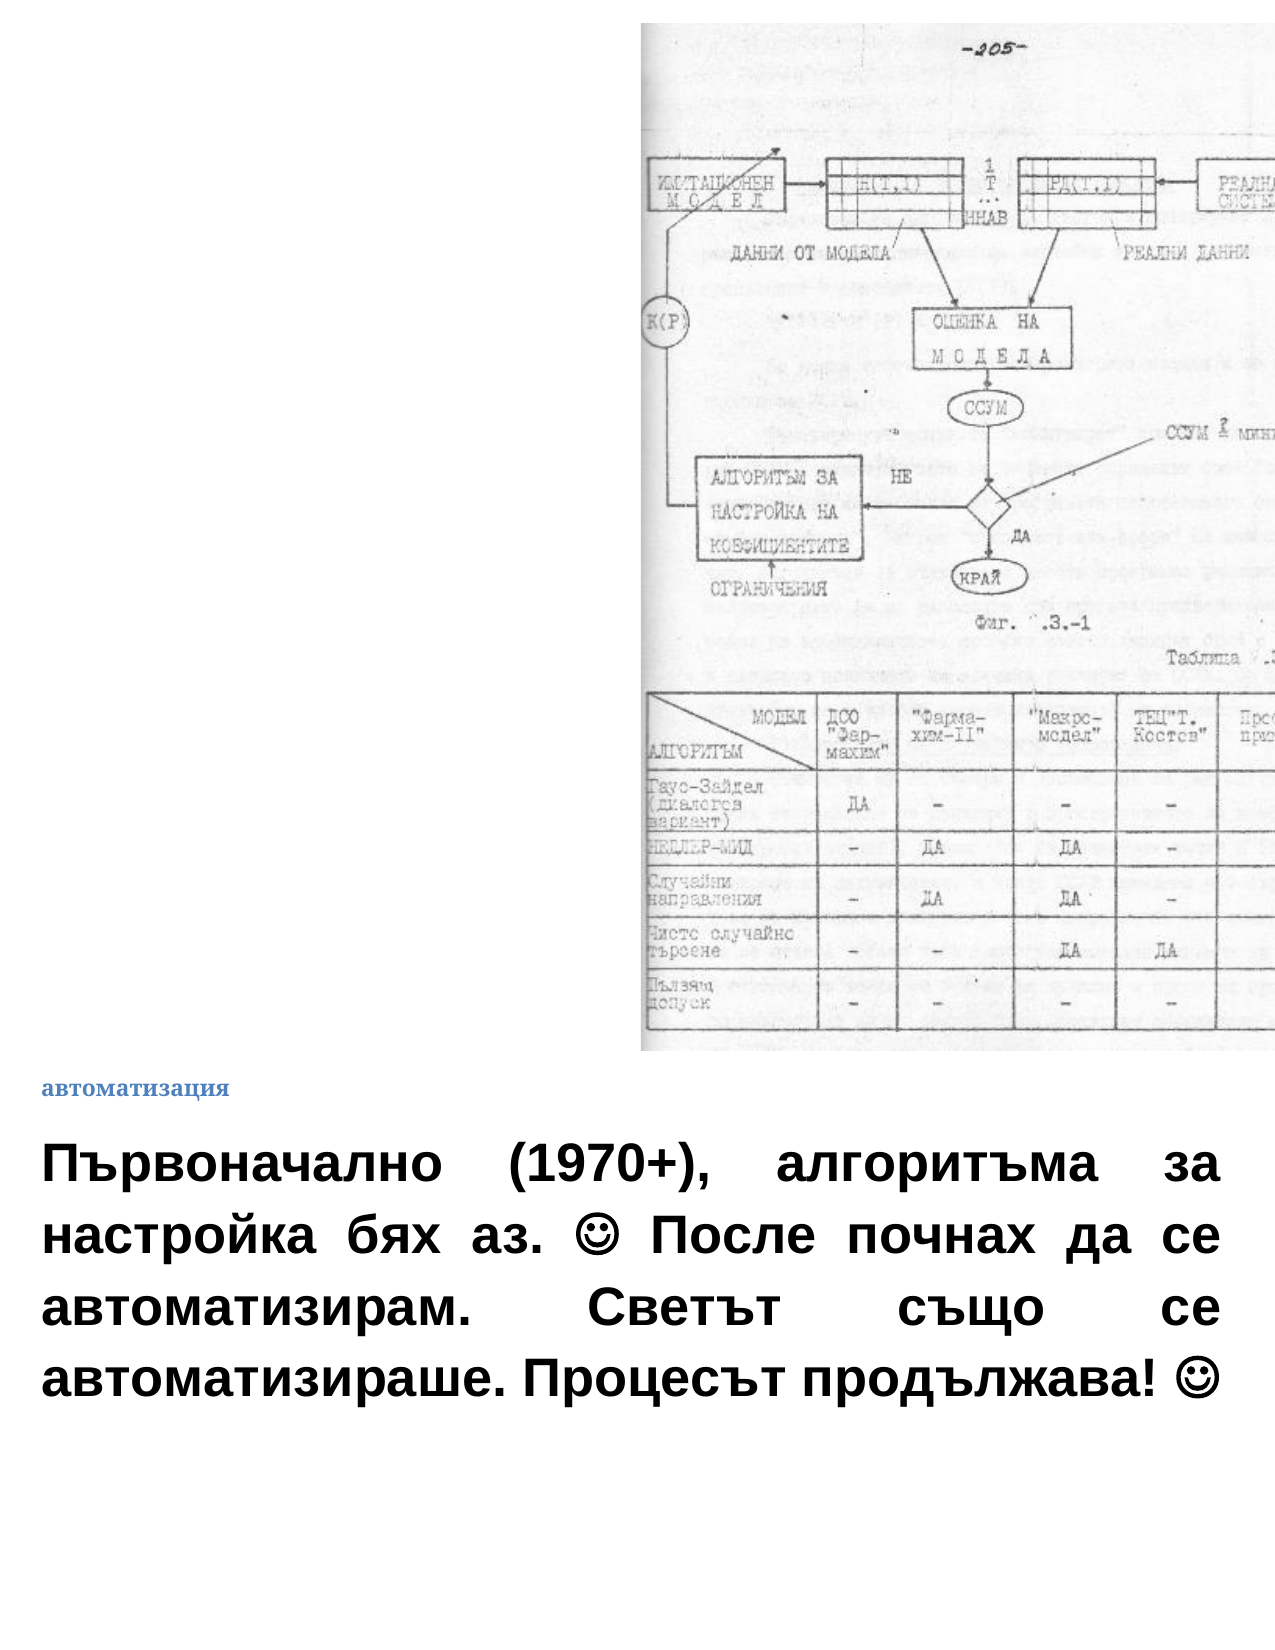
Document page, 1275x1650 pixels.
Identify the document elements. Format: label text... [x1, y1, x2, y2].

picture [640, 23, 1275, 1051]
text Първоначално (1970+), алгоритъма за настройка бях аз. После почнах да се автоматизирам. Светът също се автоматизираше. Процесът продължава! [41, 1131, 1222, 1408]
subtitle автоматизация [41, 1076, 1222, 1102]
